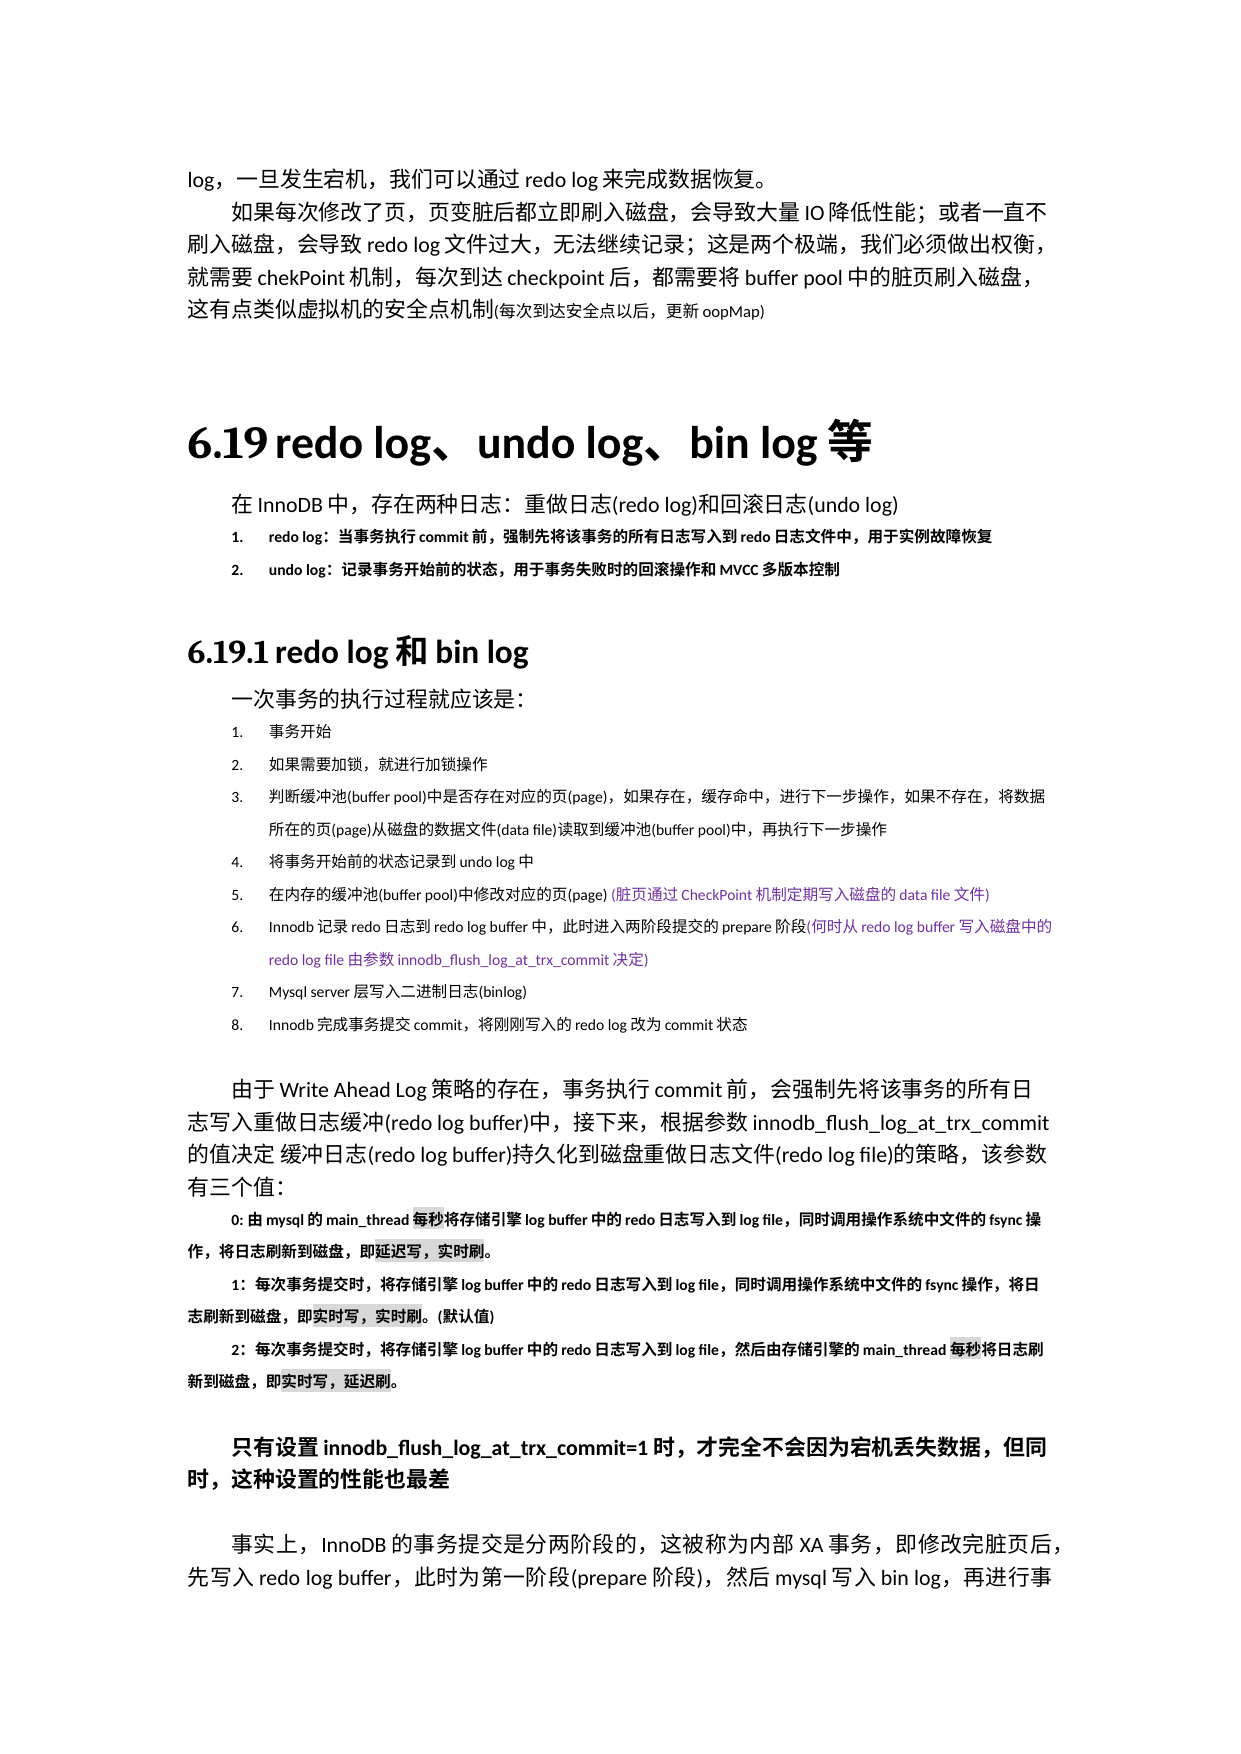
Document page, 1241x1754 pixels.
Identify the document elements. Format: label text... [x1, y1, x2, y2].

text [187, 162, 1053, 194]
list undo log：记录事务开始前的状态，用于事务失败时的回滚操作和MVCC多版本控制 [231, 552, 1053, 584]
list Innodb完成事务提交commit，将刚刚写入的redo log改为commit状态 [231, 1007, 1053, 1039]
text redo log和bin log [187, 617, 1053, 682]
list Innodb记录redo日志到redo log buffer中，此时进入两阶段提交的prepare阶段(何时从redo log buffer写入磁盘中的redo log file由参数innodb_flush_log_at_trx_commit决定) [231, 909, 1053, 974]
text 0: 由mysql的main_thread每秒将存储引擎log buffer中的redo日志写入到log file，同时调用操作系统中文件的fsync操作，将日志刷新到磁盘，即延迟写，实时刷。 [187, 1202, 1053, 1267]
list redo log：当事务执行commit前，强制先将该事务的所有日志写入到redo日志文件中，用于实例故障恢复 [231, 519, 1053, 552]
list Mysql server层写入二进制日志(binlog) [231, 974, 1053, 1007]
list 将事务开始前的状态记录到undo log中 [231, 844, 1053, 877]
text 只有设置innodb_flush_log_at_trx_commit=1时，才完全不会因为宕机丢失数据，但同时，这种设置的性能也最差 [187, 1429, 1053, 1494]
text 如果每次修改了页，页变脏后都立即刷入磁盘，会导致大量IO降低性能；或者一直不刷入磁盘，会导致redo log文件过大，无法继续记录；这是两个极端，我们必须做出权衡，就需要chekPoint机制，每次到达checkpoint后，都需要将buffer pool中的脏页刷入磁盘，这有点类似虚拟机的安全点机制(每次到达安全点以后，更新oopMap) [187, 194, 1053, 324]
text 一次事务的执行过程就应该是： [231, 682, 1053, 714]
list 判断缓冲池(buffer pool)中是否存在对应的页(page)，如果存在，缓存命中，进行下一步操作，如果不存在，将数据所在的页(page)从磁盘的数据文件(data file)读取到缓冲池(buffer pool)中，再执行下一步操作 [231, 779, 1053, 844]
list 事务开始 [231, 714, 1053, 747]
text 由于Write Ahead Log策略的存在，事务执行commit前，会强制先将该事务的所有日志写入重做日志缓冲(redo log buffer)中，接下来，根据参数innodb_flush_log_at_trx_commit的值决定 缓冲日志(redo log buffer)持久化到磁盘重做日志文件(redo log file)的策略，该参数有三个值： [187, 1072, 1053, 1202]
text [187, 1527, 1053, 1592]
list 在内存的缓冲池(buffer pool)中修改对应的页(page) (脏页通过CheckPoint机制定期写入磁盘的data file文件) [231, 877, 1053, 909]
text 在InnoDB中，存在两种日志：重做日志(redo log)和回滚日志(undo log) [187, 487, 1053, 519]
text redo log、undo log、bin log等 [187, 389, 1053, 487]
text 1：每次事务提交时，将存储引擎log buffer中的redo日志写入到log file，同时调用操作系统中文件的fsync操作，将日志刷新到磁盘，即实时写，实时刷。(默认值) [187, 1267, 1053, 1332]
list 如果需要加锁，就进行加锁操作 [231, 747, 1053, 779]
text 2：每次事务提交时，将存储引擎log buffer中的redo日志写入到log file，然后由存储引擎的main_thread 每秒将日志刷新到磁盘，即实时写，延迟刷。 [187, 1332, 1053, 1397]
